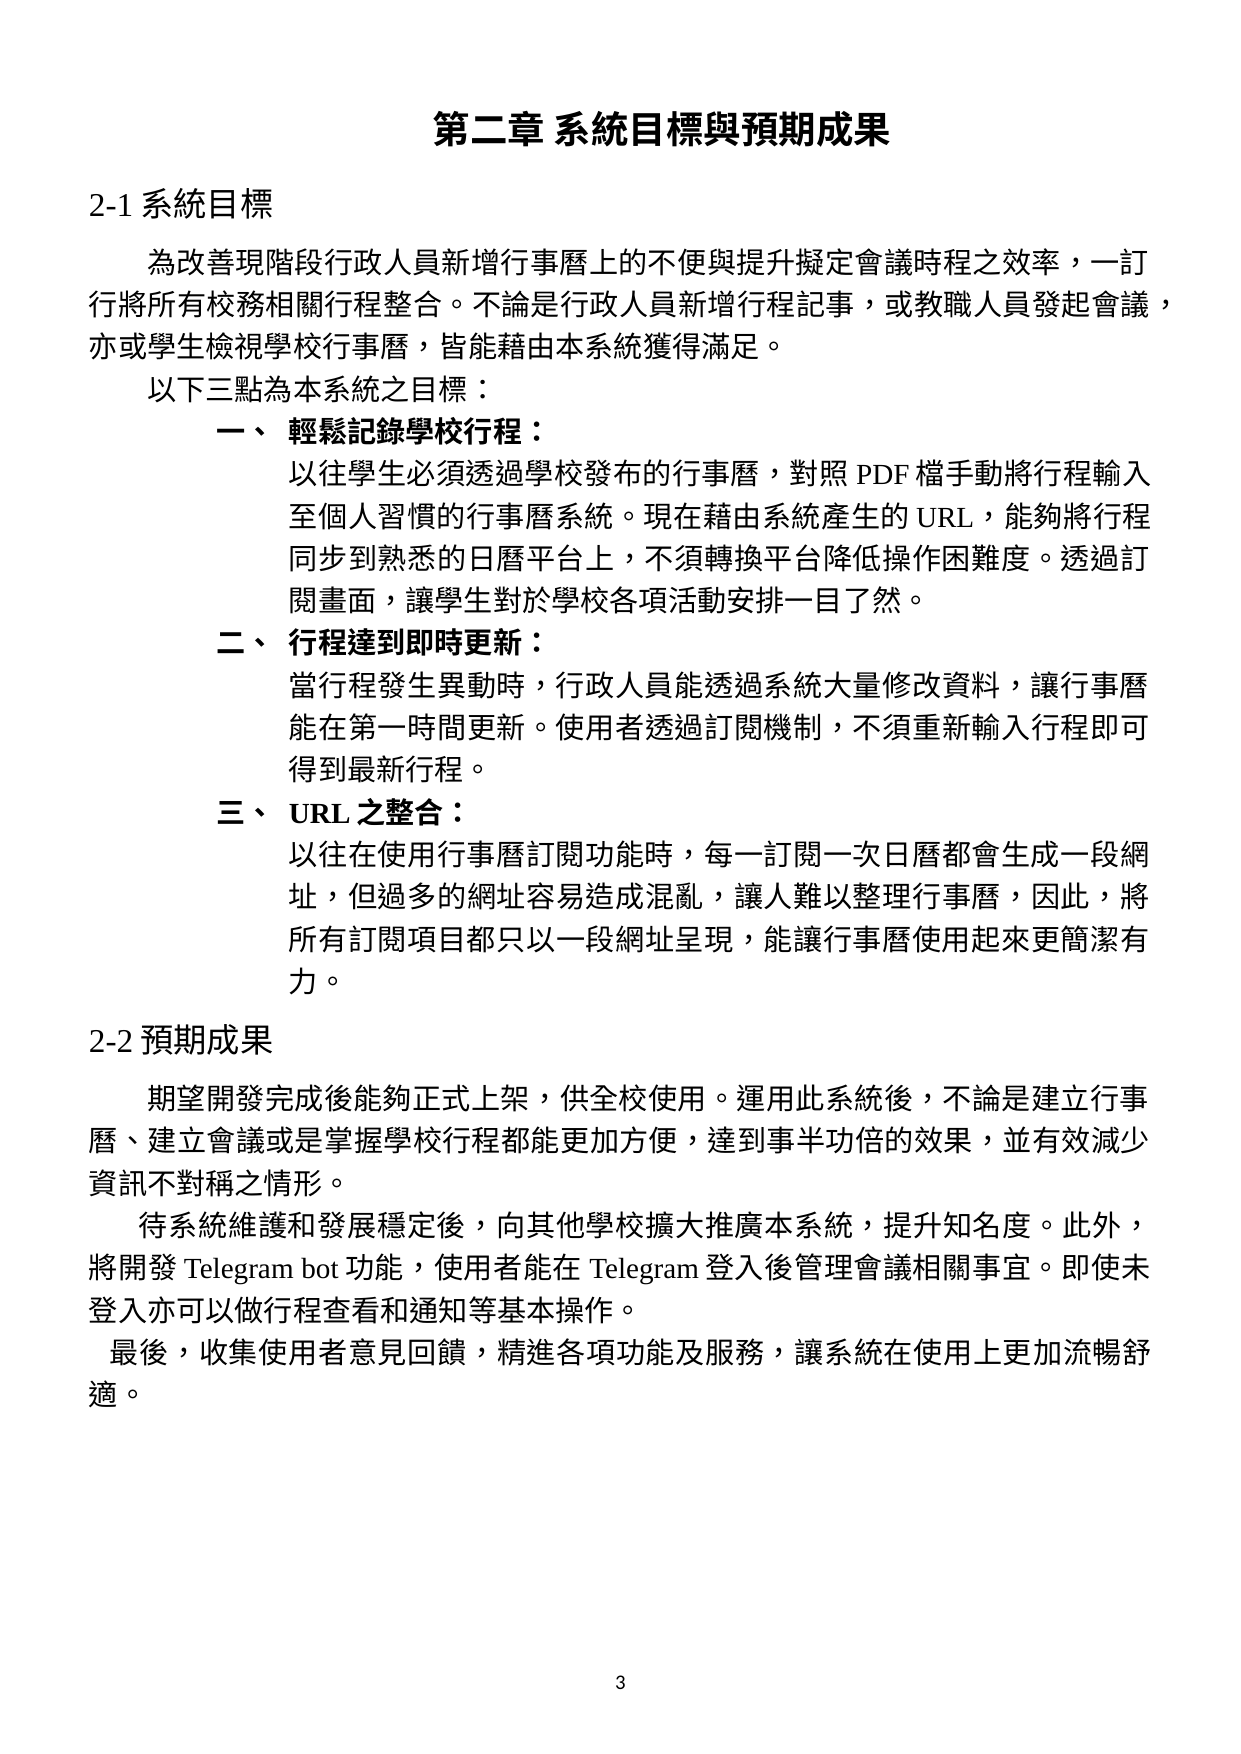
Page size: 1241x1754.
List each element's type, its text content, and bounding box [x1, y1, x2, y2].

text 期望開發完成後能夠正式上架，供全校使用。運用此系統後，不論是建立行事曆、建立會議或是掌握學校行程都能更加方便，達到事半功倍的效果，並有效減少資訊不對稱之情形。 [89, 1076, 1152, 1203]
text 待系統維護和發展穩定後，向其他學校擴大推廣本系統，提升知名度。此外，將開發Telegram bot功能，使用者能在Telegram登入後管理會議相關事宜。即使未登入亦可以做行程查看和通知等基本操作。 [89, 1203, 1152, 1329]
text 為改善現階段行政人員新增行事曆上的不便與提升擬定會議時程之效率，一訂行將所有校務相關行程整合。不論是行政人員新增行程記事，或教職人員發起會議，亦或學生檢視學校行事曆，皆能藉由本系統獲得滿足。 [89, 239, 1152, 366]
text 以往學生必須透過學校發布的行事曆，對照PDF檔手動將行程輸入至個人習慣的行事曆系統。現在藉由系統產生的URL，能夠將行程同步到熟悉的日曆平台上，不須轉換平台降低操作困難度。透過訂閱畫面，讓學生對於學校各項活動安排一目了然。 [289, 451, 1152, 620]
list URL之整合： [216, 789, 1152, 832]
list 輕鬆記錄學校行程： [216, 409, 1152, 451]
text 2-1系統目標 [89, 164, 1152, 239]
text 以下三點為本系統之目標： [89, 366, 1152, 409]
text 第二章 系統目標與預期成果 [89, 89, 1152, 164]
text 當行程發生異動時，行政人員能透過系統大量修改資料，讓行事曆能在第一時間更新。使用者透過訂閱機制，不須重新輸入行程即可得到最新行程。 [289, 662, 1152, 789]
text 最後，收集使用者意見回饋，精進各項功能及服務，讓系統在使用上更加流暢舒適。 [89, 1329, 1152, 1414]
text 2-2預期成果 [89, 1001, 1152, 1076]
text 以往在使用行事曆訂閱功能時，每一訂閱一次日曆都會生成一段網址，但過多的網址容易造成混亂，讓人難以整理行事曆，因此，將所有訂閱項目都只以一段網址呈現，能讓行事曆使用起來更簡潔有力。 [289, 832, 1152, 1001]
list 行程達到即時更新： [216, 620, 1152, 662]
